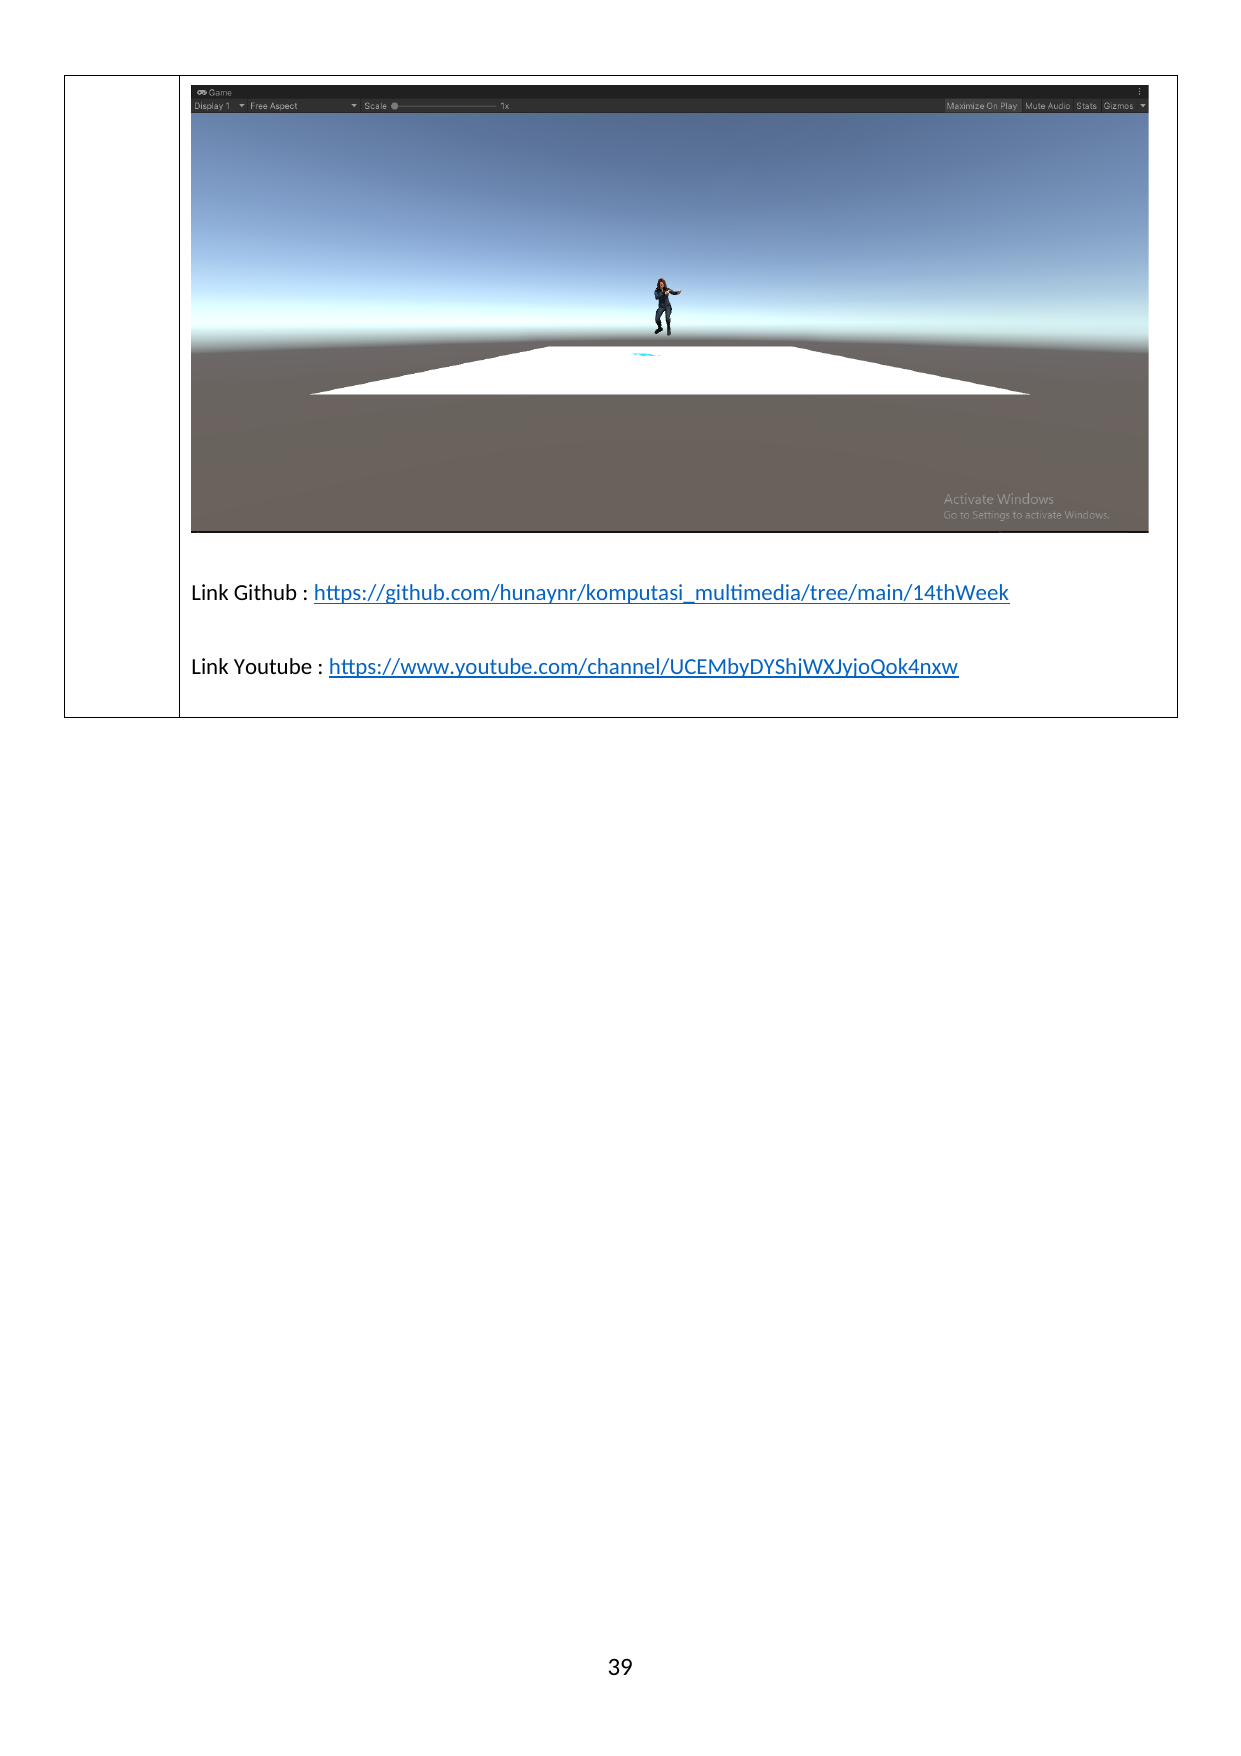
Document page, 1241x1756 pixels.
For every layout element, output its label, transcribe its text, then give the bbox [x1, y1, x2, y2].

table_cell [180, 76, 1177, 717]
picture [191, 85, 1149, 533]
table_cell 1 [65, 76, 179, 717]
